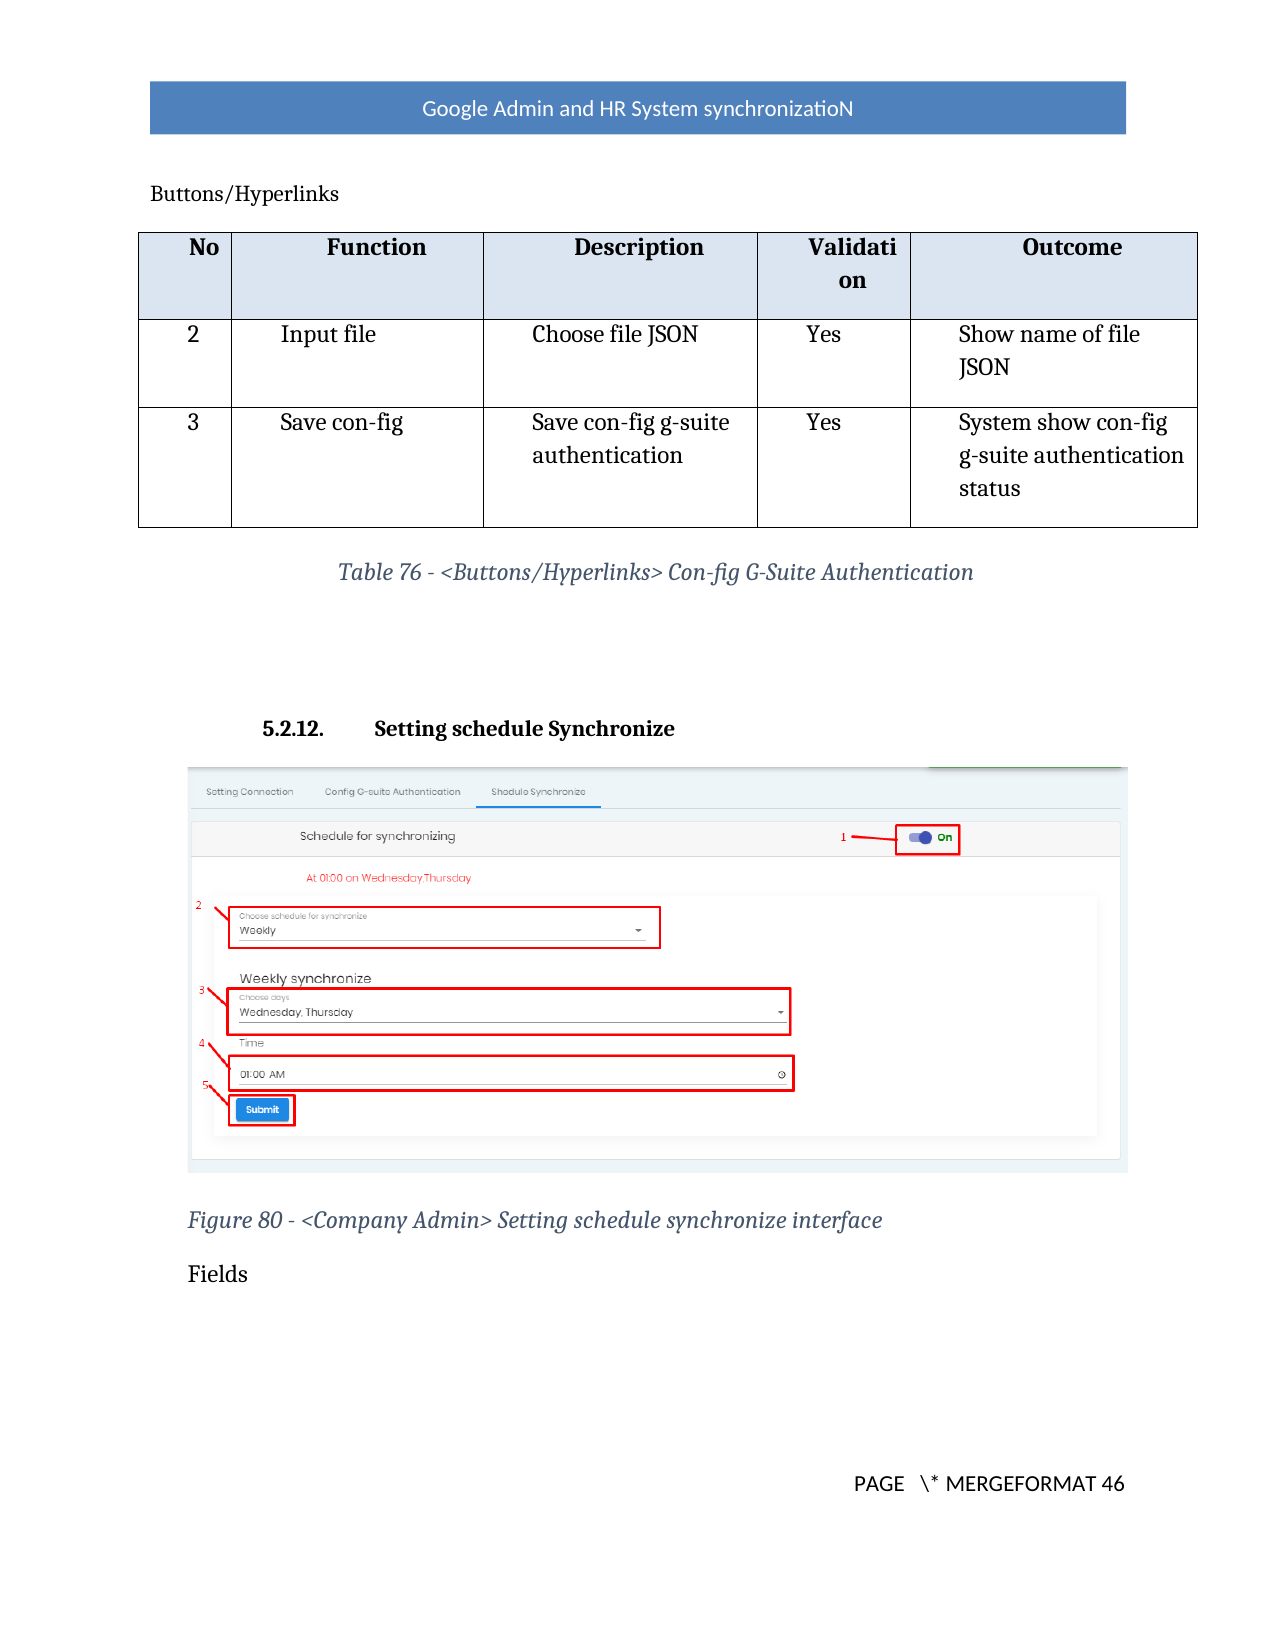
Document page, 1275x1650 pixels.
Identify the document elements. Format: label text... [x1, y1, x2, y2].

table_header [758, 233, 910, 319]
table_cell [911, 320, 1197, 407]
text Figure 80 - <Company Admin> Setting schedule synchronize interface [187, 1206, 1125, 1235]
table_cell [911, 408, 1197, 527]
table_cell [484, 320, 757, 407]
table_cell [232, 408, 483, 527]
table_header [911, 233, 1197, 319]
picture [187, 767, 1128, 1173]
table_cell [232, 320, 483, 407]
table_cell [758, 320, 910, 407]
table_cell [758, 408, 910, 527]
subtitle Setting schedule Synchronize [262, 716, 1125, 743]
text Fields [187, 1260, 1125, 1288]
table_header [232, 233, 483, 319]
text Buttons/Hyperlinks [150, 181, 1125, 207]
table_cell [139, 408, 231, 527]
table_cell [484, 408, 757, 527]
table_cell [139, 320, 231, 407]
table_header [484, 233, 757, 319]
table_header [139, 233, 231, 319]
